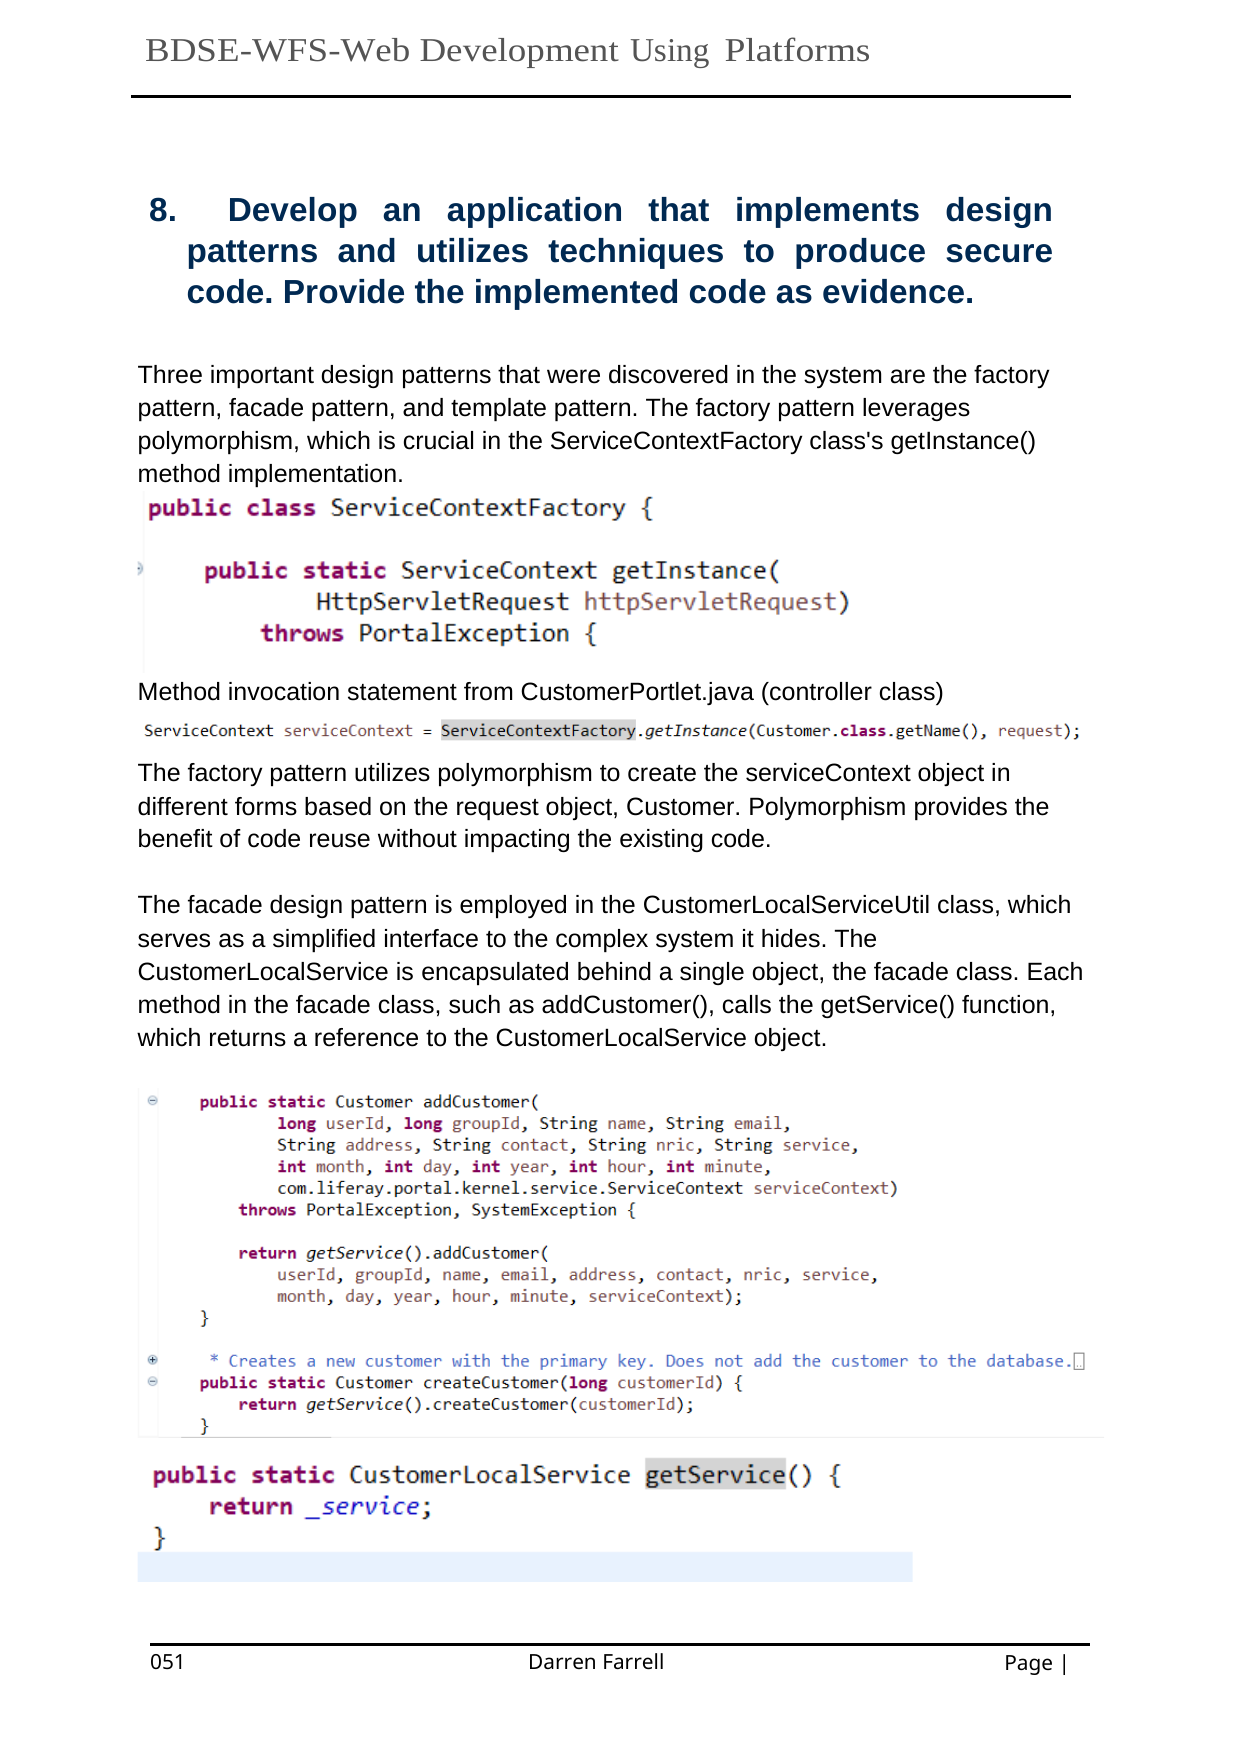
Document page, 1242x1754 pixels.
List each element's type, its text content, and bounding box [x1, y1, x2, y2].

picture [137, 1088, 1105, 1438]
text The facade design pattern is employed in the CustomerLocalServiceUtil class, which serves as a simplified interface to the complex system it hides. The CustomerLocalService is encapsulated behind a single object, the facade class. Each method in the facade class, such as addCustomer(), calls the getService() function, which returns a reference to the CustomerLocalService object. [137, 891, 1104, 1051]
text The factory pattern utilizes polymorphism to create the serviceContext object in different forms based on the request object, Customer. Polymorphism provides the benefit of code reuse without impacting the existing code. [137, 758, 1104, 853]
picture [137, 1441, 913, 1582]
text 8. Develop an application that implements design patterns and utilizes techniques to produce secure code. Provide the implemented code as evidence. [149, 190, 1053, 310]
picture [137, 491, 983, 673]
text Three important design patterns that were discovered in the system are the factory pattern, facade pattern, and template pattern. The factory pattern leverages polymorphism, which is crucial in the ServiceContextFactory class's getInstance() method implementation. [137, 360, 1104, 487]
picture [137, 709, 1105, 755]
text Method invocation statement from CustomerPortlet.java (controller class) [137, 677, 1104, 705]
